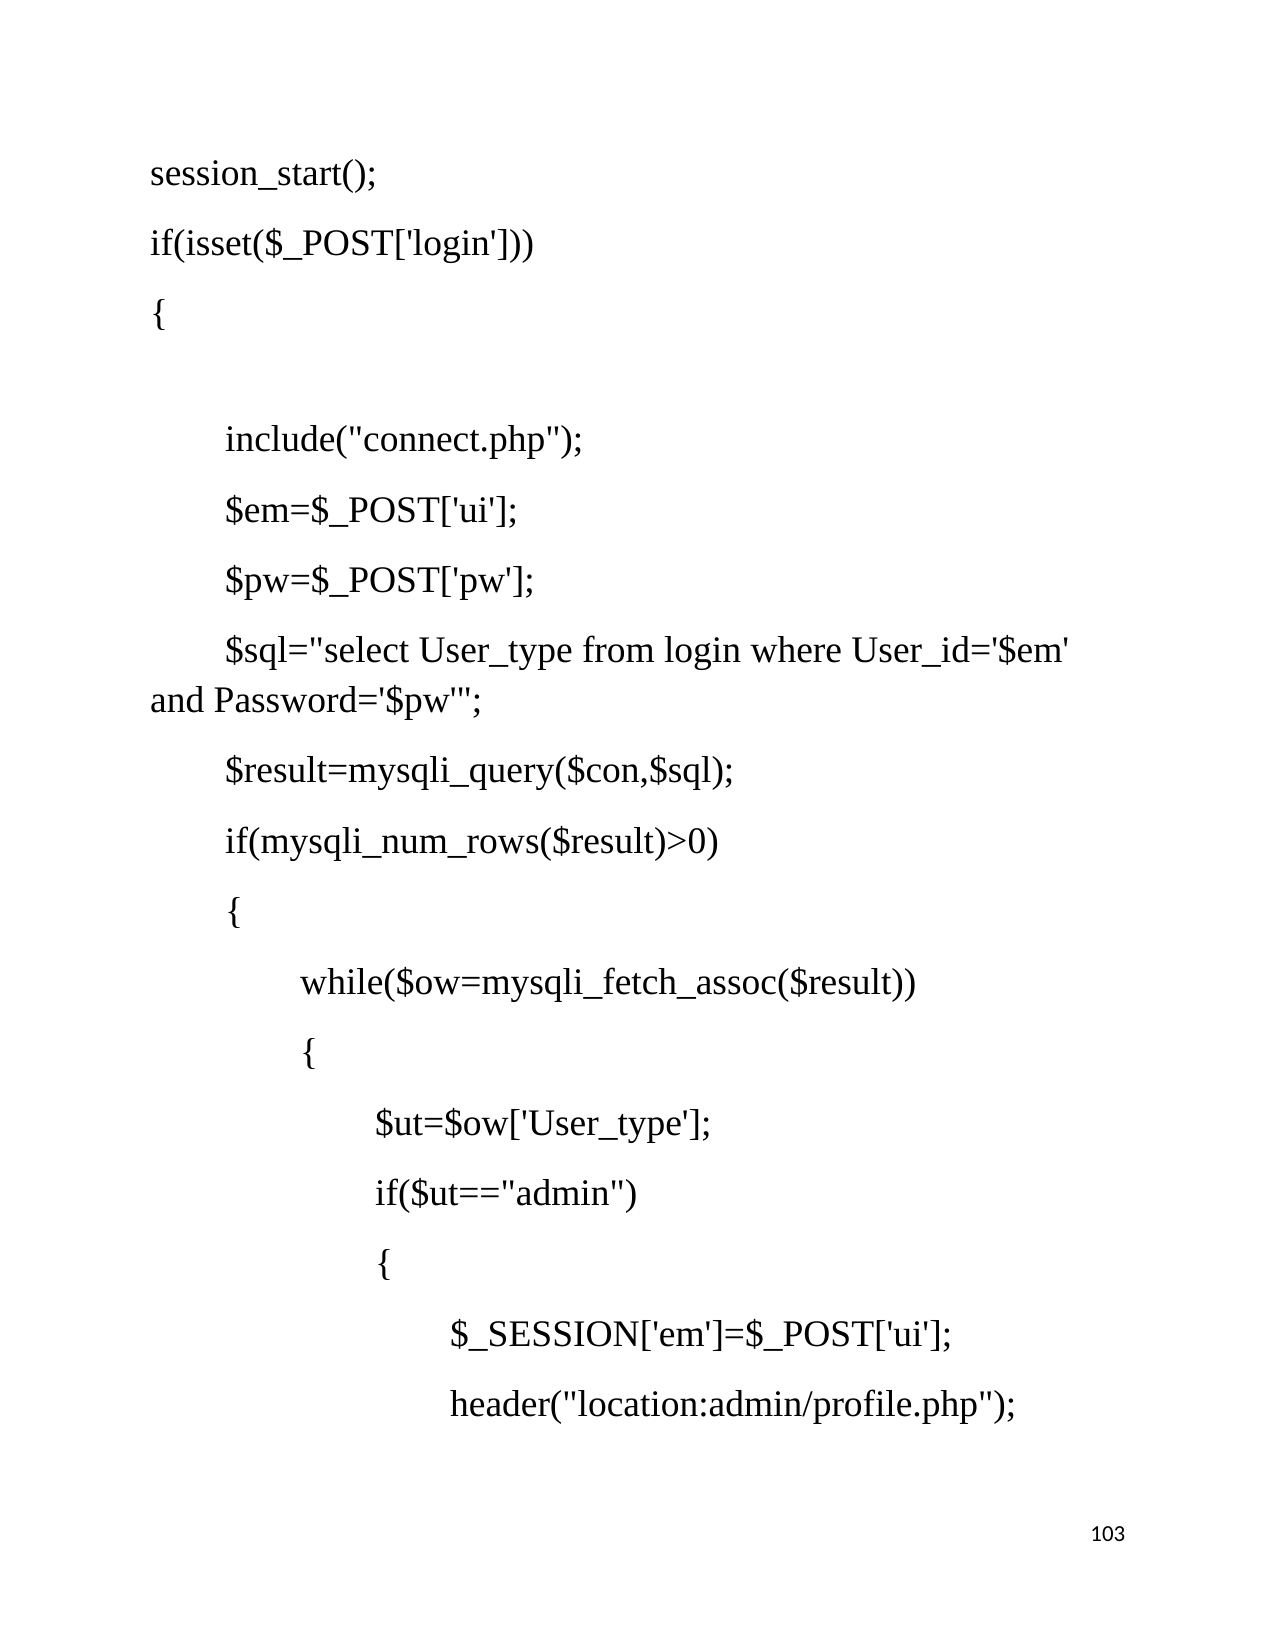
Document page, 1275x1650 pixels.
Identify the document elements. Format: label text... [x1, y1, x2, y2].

text include("connect.php"); [150, 417, 1125, 460]
text $ut=$ow['User_type']; [150, 1100, 1125, 1143]
text if($ut=="admin") [150, 1170, 1125, 1213]
text { [150, 1241, 1125, 1284]
text { [150, 291, 1125, 334]
text $result=mysqli_query($con,$sql); [150, 748, 1125, 791]
text $em=$_POST['ui']; [150, 487, 1125, 530]
text session_start(); [150, 150, 1125, 193]
text if(isset($_POST['login'])) [150, 220, 1125, 263]
text $pw=$_POST['pw']; [150, 557, 1125, 601]
text $_SESSION['em']=$_POST['ui']; [150, 1311, 1125, 1354]
text { [150, 1029, 1125, 1073]
text { [150, 889, 1125, 932]
text header("location:admin/profile.php"); [150, 1382, 1125, 1425]
text if(mysqli_num_rows($result)>0) [150, 818, 1125, 861]
text while($ow=mysqli_fetch_assoc($result)) [150, 959, 1125, 1002]
text $sql="select User_type from login where User_id='$em' and Password='$pw'"; [150, 628, 1125, 721]
